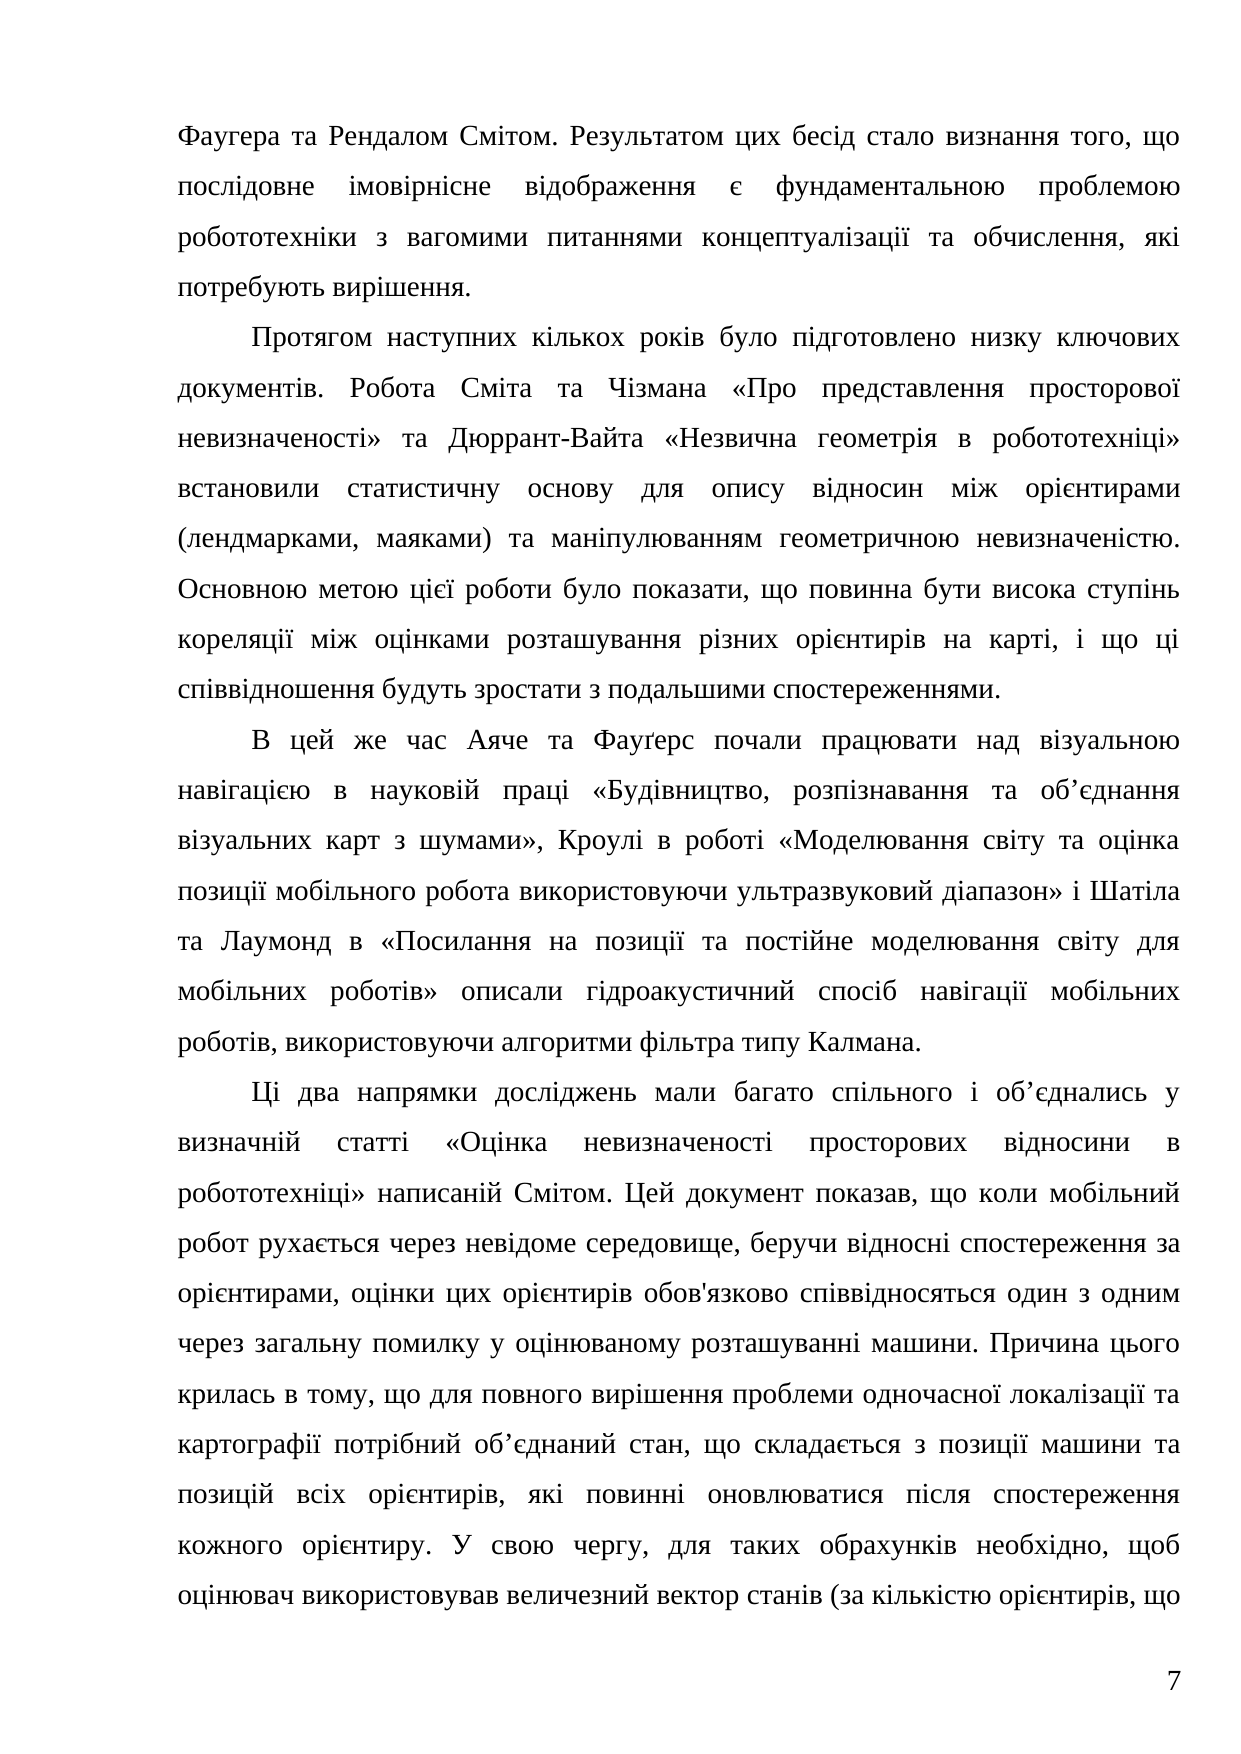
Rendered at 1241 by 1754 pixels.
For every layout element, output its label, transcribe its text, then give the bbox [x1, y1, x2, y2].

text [177, 1074, 1181, 1611]
text Протягом наступних кількох років було підготовлено низку ключових документів. Робота Сміта та Чізмана «Про представлення просторової невизначеності» та Дюррант-Вайта «Незвична геометрія в робототехніці» встановили статистичну основу для опису відносин між орієнтирами (лендмарками, маяками) та маніпулюванням геометричною невизначеністю. Основною метою цієї роботи було показати, що повинна бути висока ступінь кореляції між оцінками розташування різних орієнтирів на карті, і що ці співвідношення будуть зростати з подальшими спостереженнями. [177, 319, 1181, 705]
text В цей же час Аяче та Фауґерс почали працювати над візуальною навігацією в науковій праці «Будівництво, розпізнавання та об’єднання візуальних карт з шумами», Кроулі в роботі «Моделювання світу та оцінка позиції мобільного робота використовуючи ультразвуковий діапазон» і Шатіла та Лаумонд в «Посилання на позиції та постійне моделювання світу для мобільних роботів» описали гідроакустичний спосіб навігації мобільних роботів, використовуючи алгоритми фільтра типу Калмана. [177, 722, 1181, 1057]
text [177, 118, 1181, 303]
